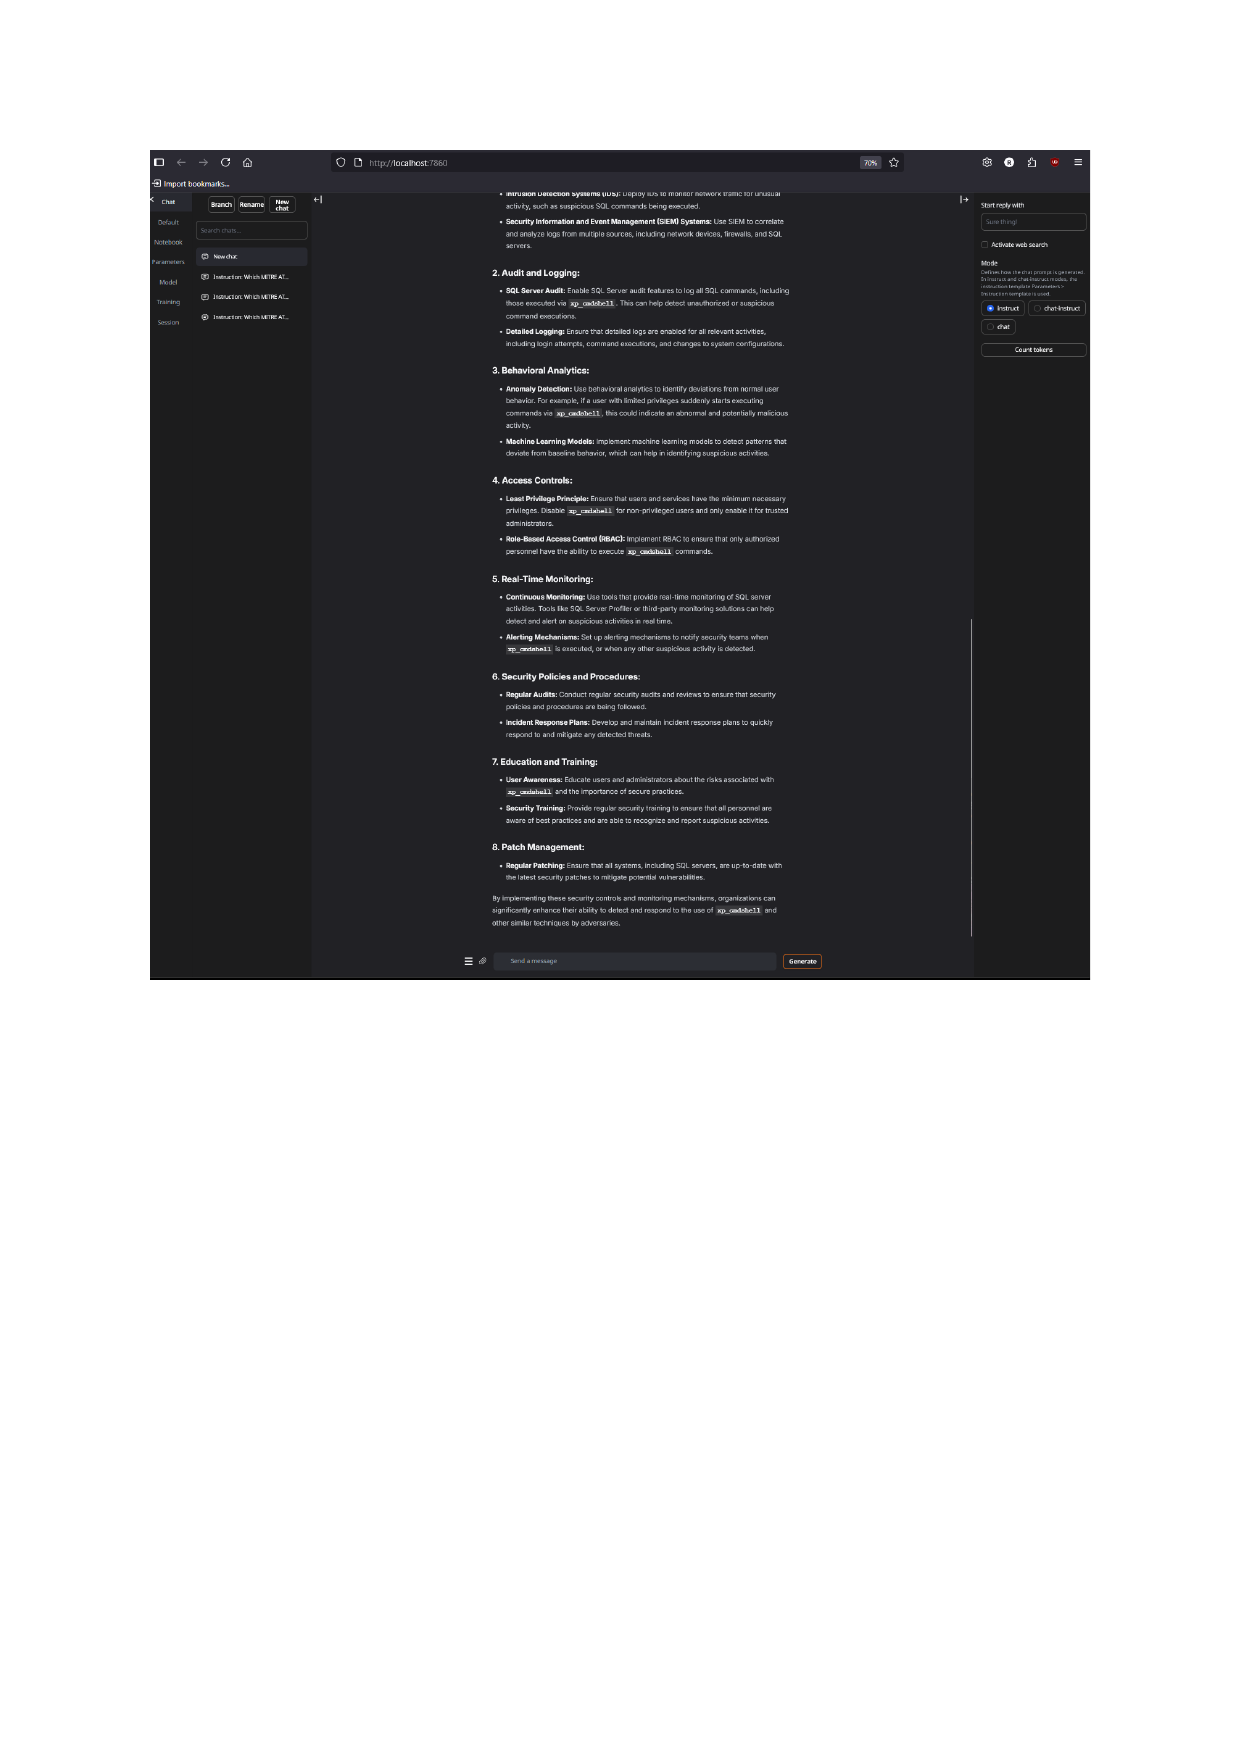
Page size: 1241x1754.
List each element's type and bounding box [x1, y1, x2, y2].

picture [150, 150, 1091, 980]
